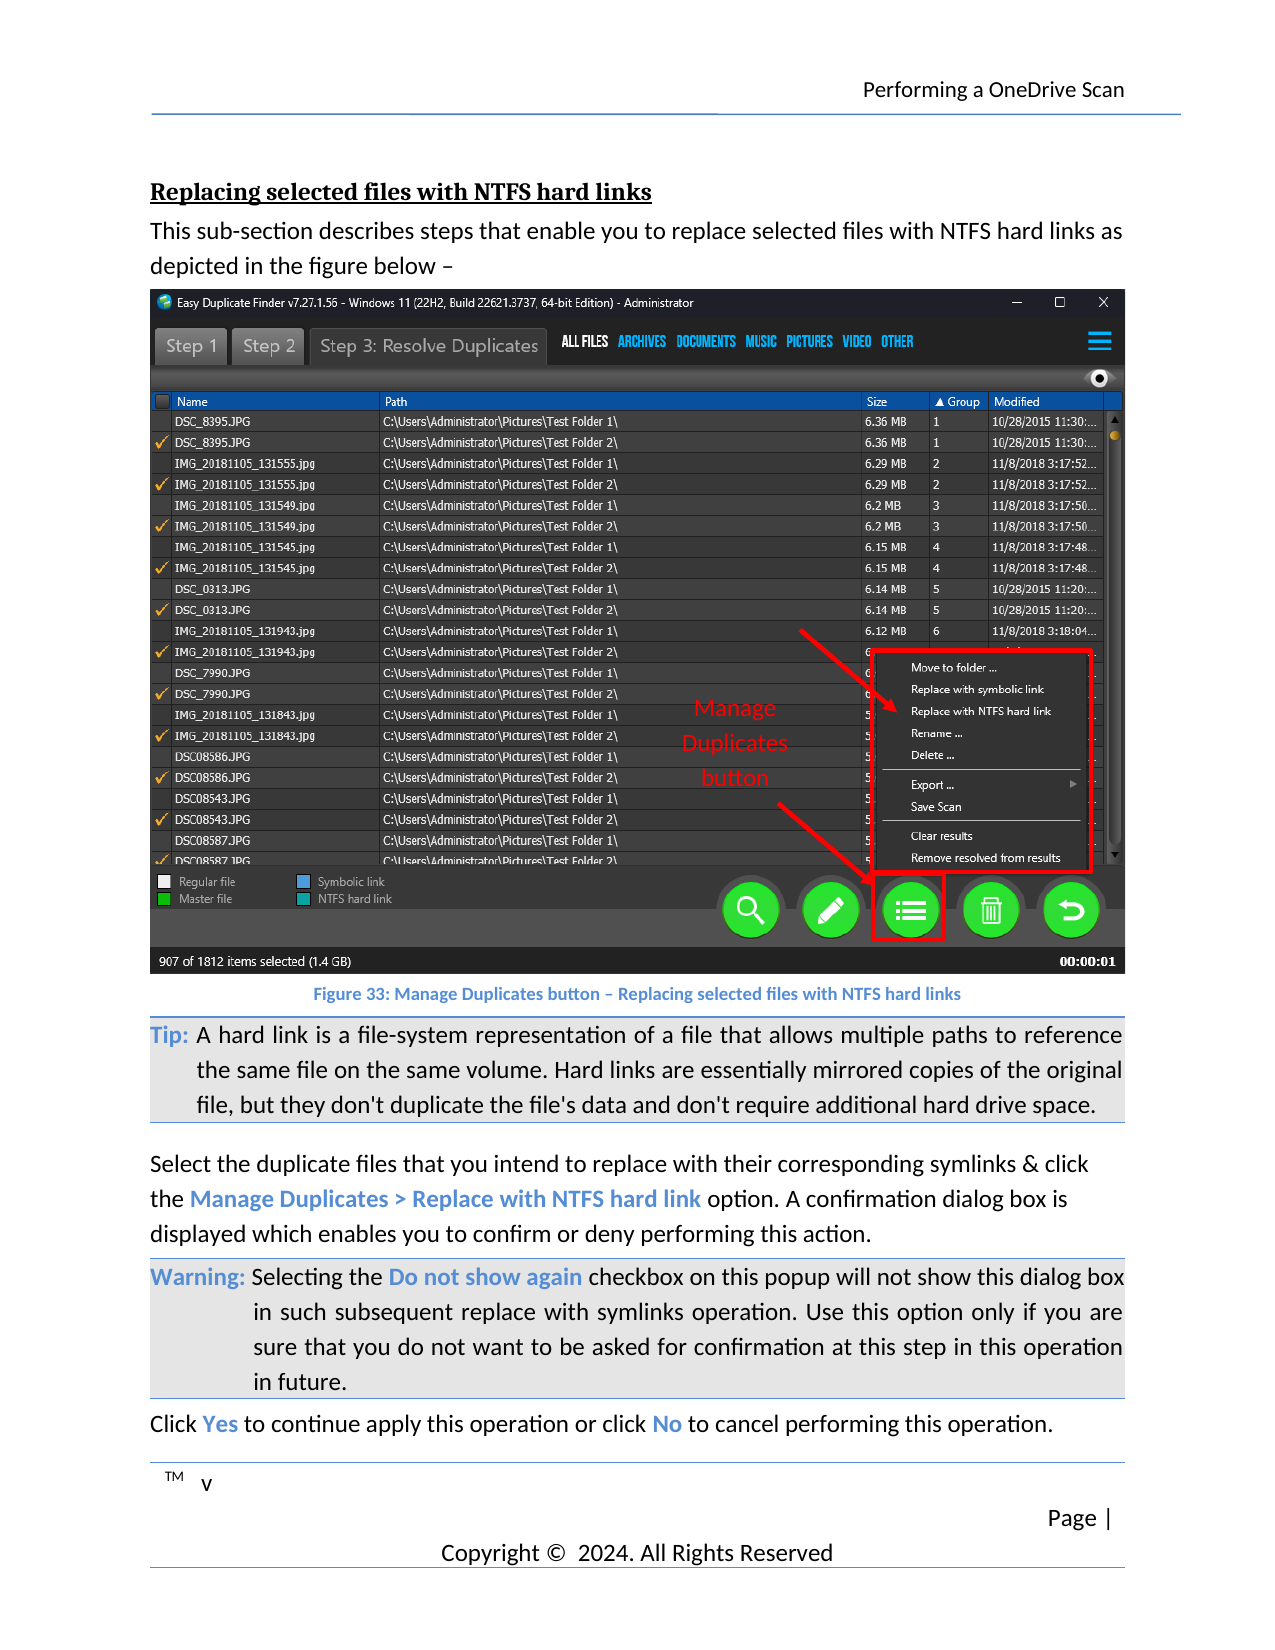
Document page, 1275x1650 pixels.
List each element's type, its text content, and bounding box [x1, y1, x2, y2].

text Click Yes to continue apply this operation or click No to cancel performing this operation. [150, 1408, 1125, 1439]
text Figure 33: Manage Duplicates button – Replacing selected files with NTFS hard links [150, 982, 1125, 1005]
text This sub-section describes steps that enable you to replace selected files with NTFS hard links as depicted in the figure below – [150, 215, 1125, 281]
text Select the duplicate files that you intend to replace with their corresponding symlinks & click the Manage Duplicates > Replace with NTFS hard link option. A confirmation dialog box is displayed which enables you to confirm or deny performing this action. [150, 1148, 1125, 1249]
text Tip: A hard link is a file-system representation of a file that allows multiple paths to reference the same file on the same volume. Hard links are essentially mirrored copies of the original file, but they don't duplicate the file's data and don't require additional hard drive space. [150, 1018, 1125, 1122]
picture [150, 289, 1125, 974]
text Warning: Selecting the Do not show again checkbox on this popup will not show this dialog box in such subsequent replace with symlinks operation. Use this option only if you are sure that you do not want to be asked for confirmation at this step in this operation in future. [150, 1259, 1125, 1398]
subtitle Replacing selected files with NTFS hard links [150, 178, 1125, 207]
